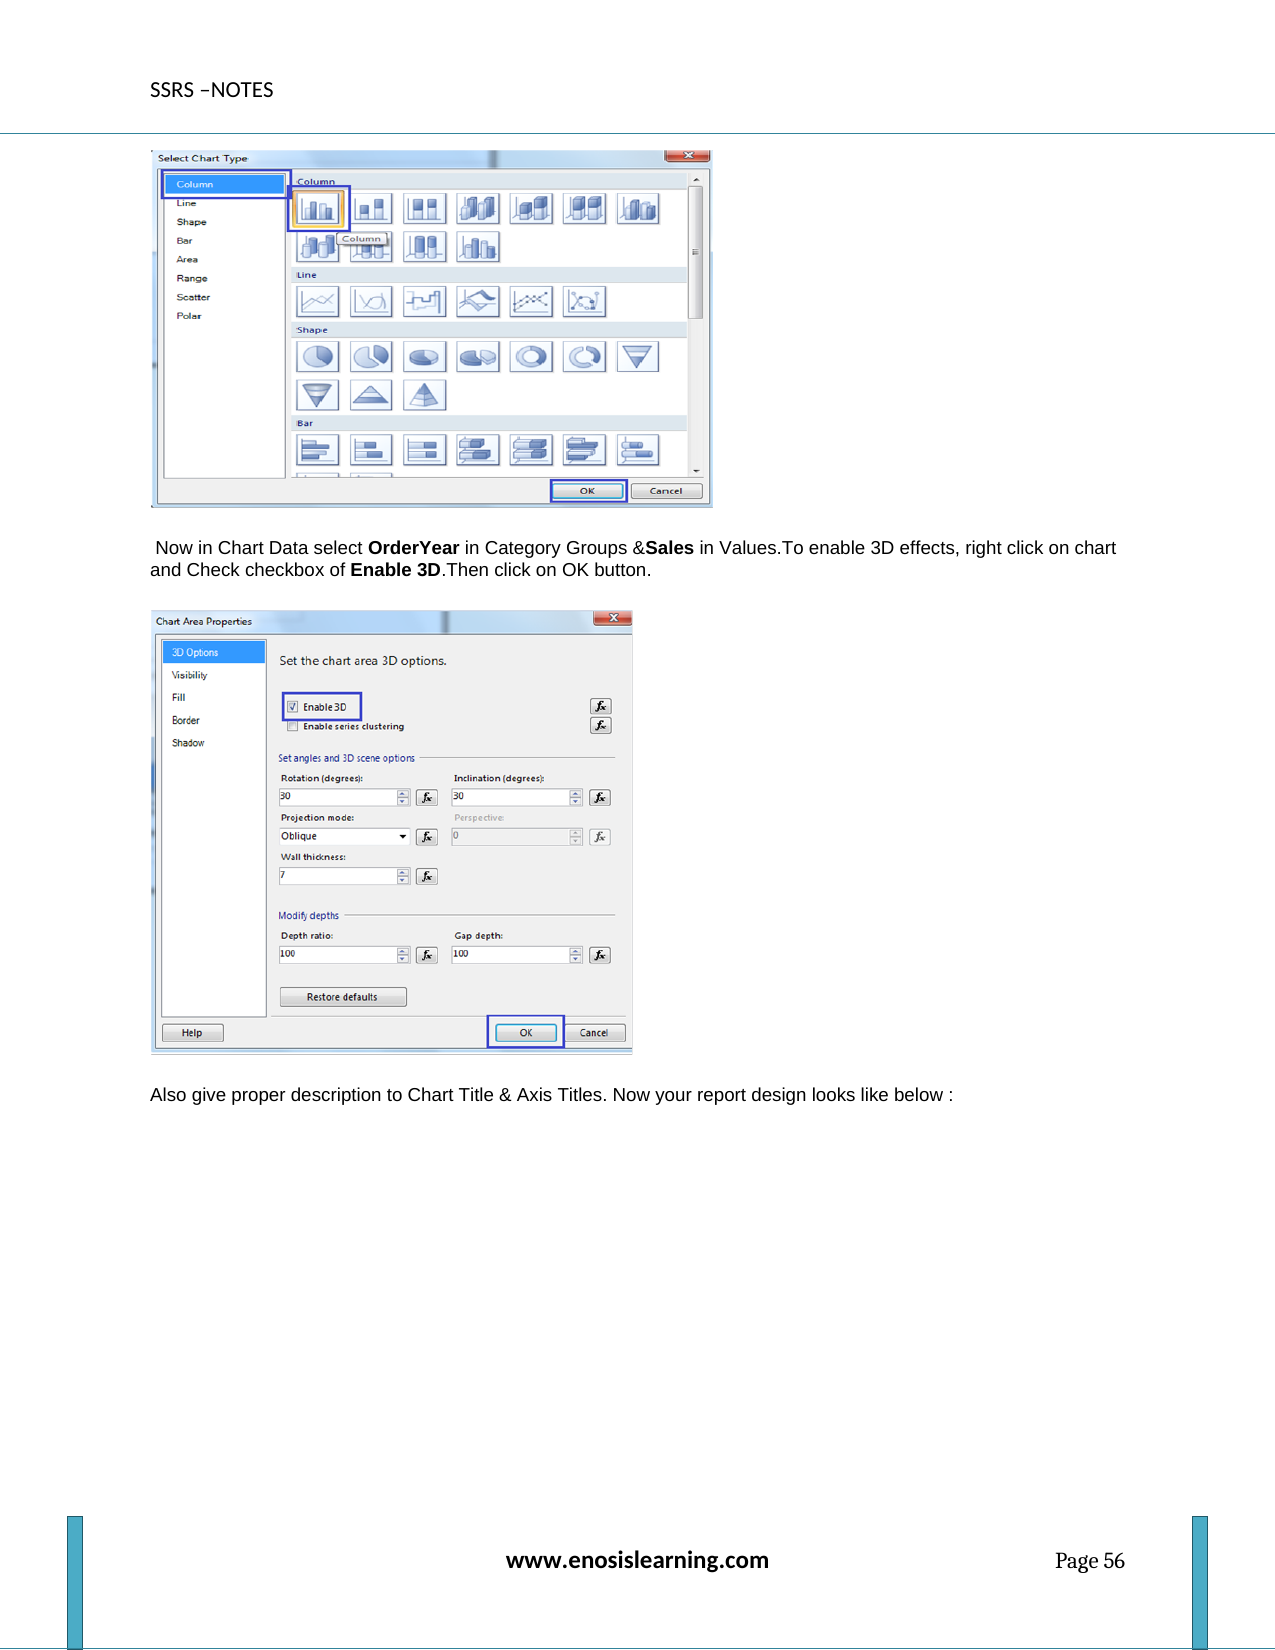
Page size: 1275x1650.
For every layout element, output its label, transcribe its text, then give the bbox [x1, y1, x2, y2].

picture [150, 609, 633, 1055]
text Also give proper description to Chart Title & Axis Titles. Now your report design looks like below : [150, 1084, 1125, 1106]
picture [150, 150, 715, 508]
text Now in Chart Data select OrderYear in Category Groups &Sales in Values.To enable 3D effects, right click on chart and Check checkbox of Enable 3D.Then click on OK button. [150, 537, 1125, 580]
